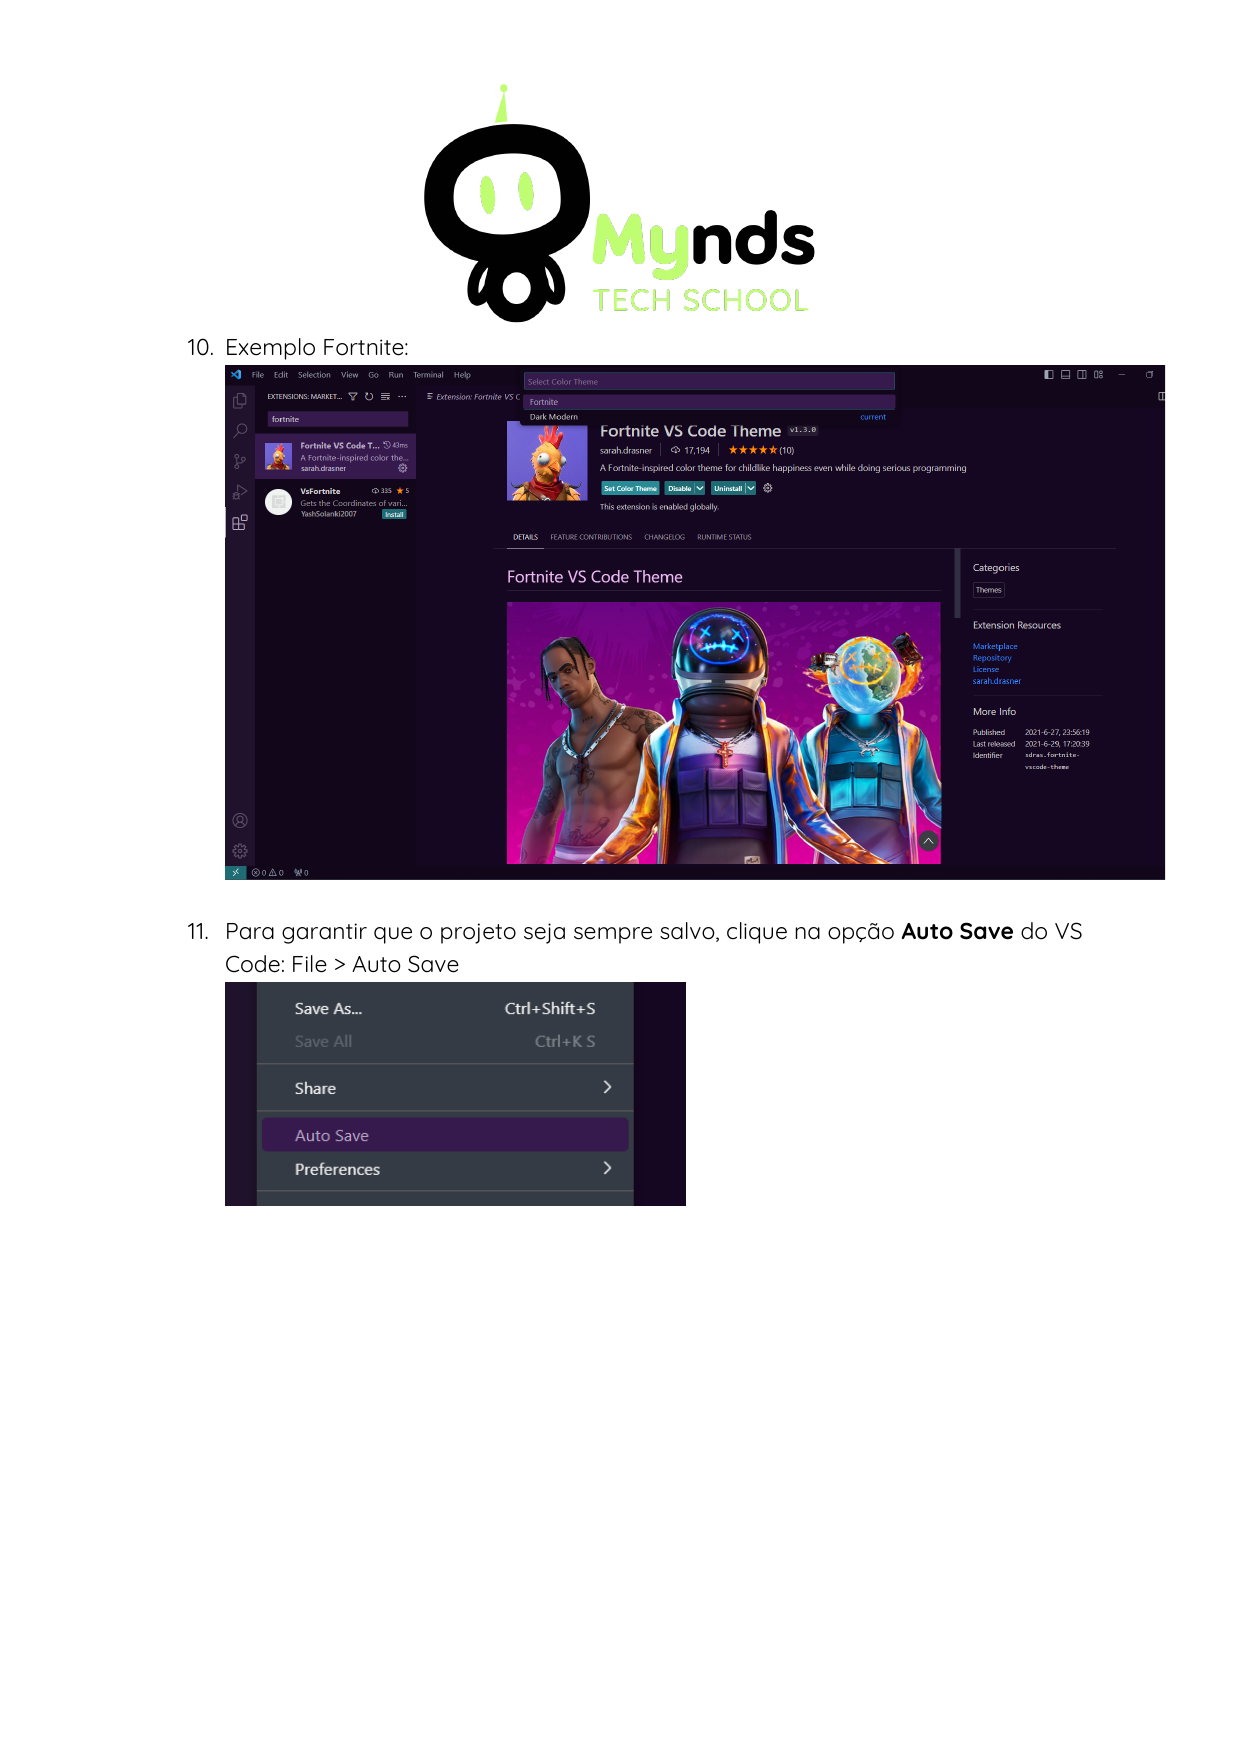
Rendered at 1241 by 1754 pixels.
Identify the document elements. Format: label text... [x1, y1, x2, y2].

picture [225, 982, 686, 1206]
picture [225, 365, 1166, 880]
list Para garantir que o projeto seja sempre salvo, clique na opção Auto Save do VS Code: File > Auto Save [187, 916, 1090, 978]
picture [415, 75, 825, 329]
